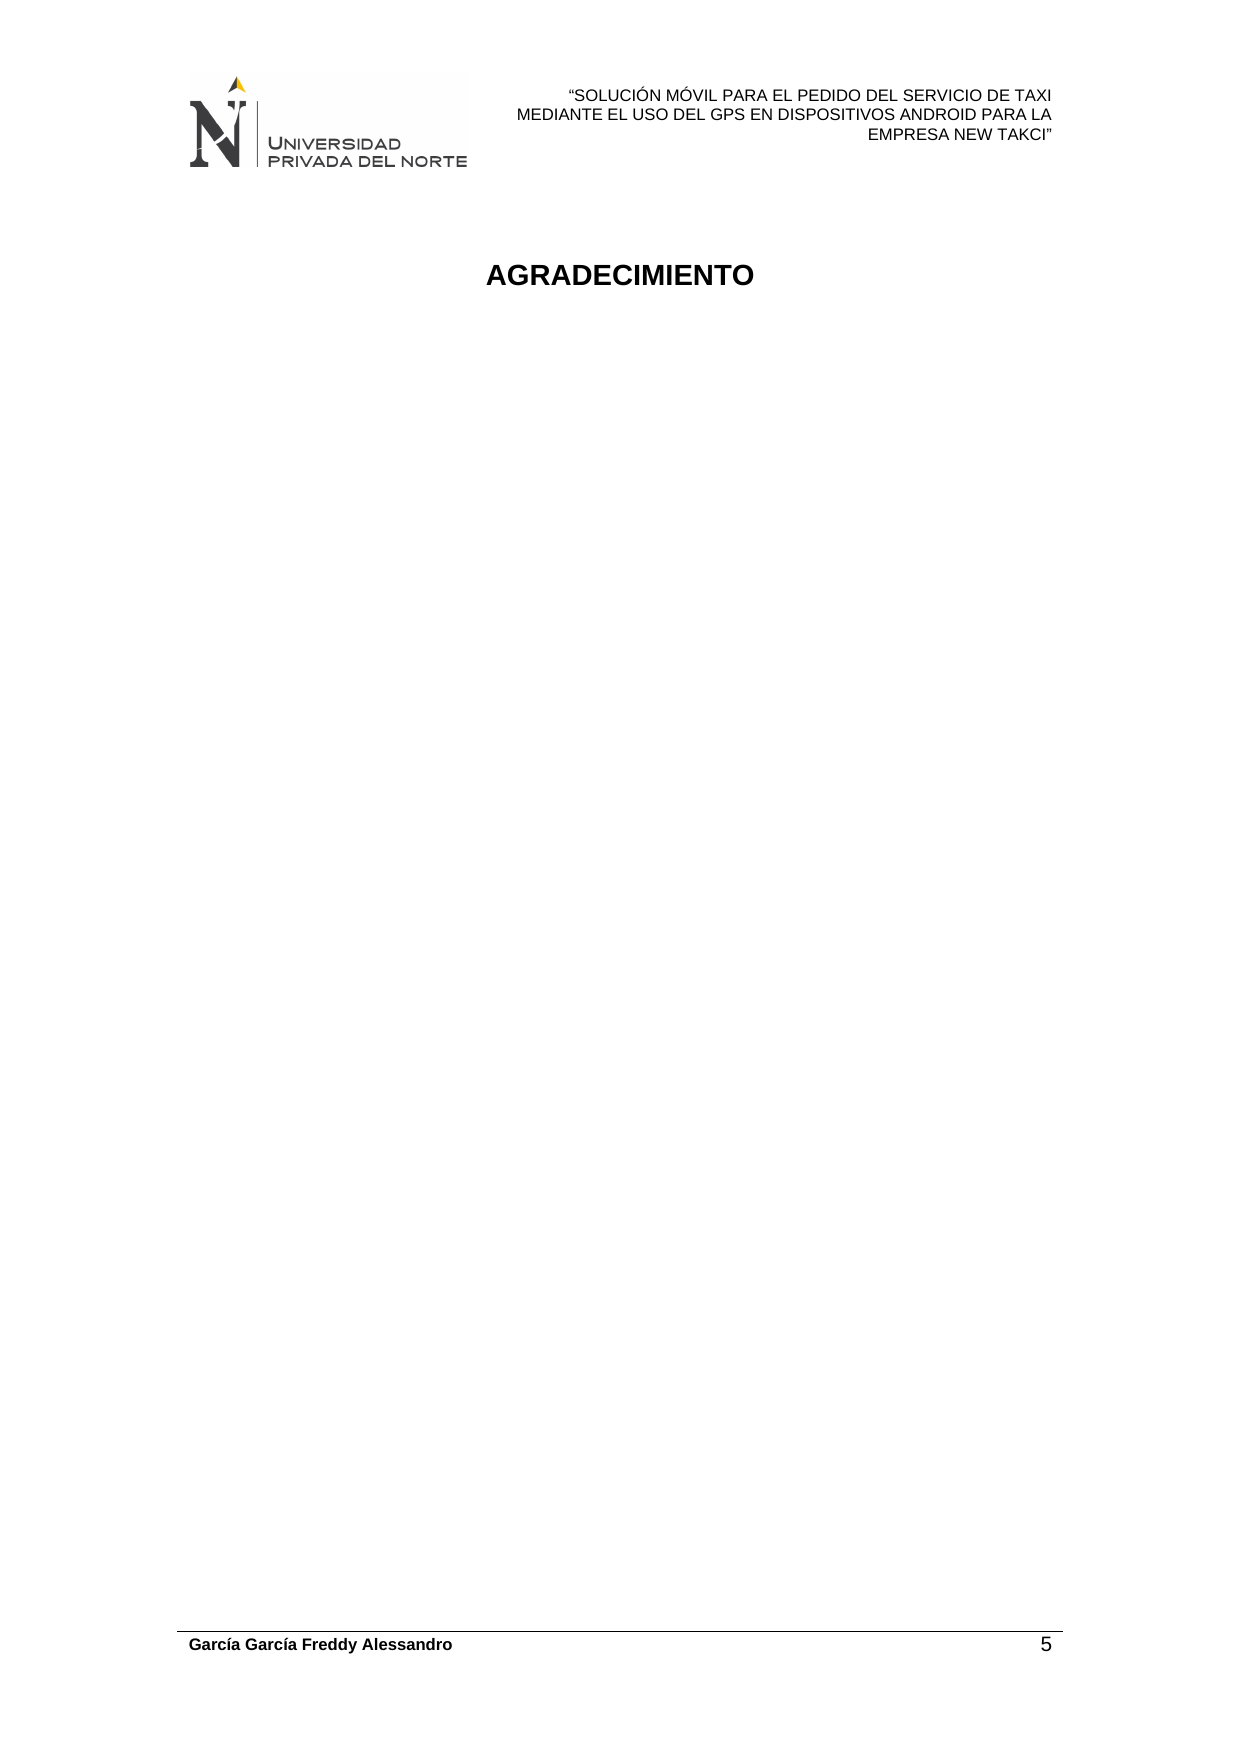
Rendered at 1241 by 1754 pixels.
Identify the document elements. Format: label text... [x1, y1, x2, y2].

picture [188, 73, 469, 169]
title AGRADECIMIENTO [177, 258, 1063, 292]
